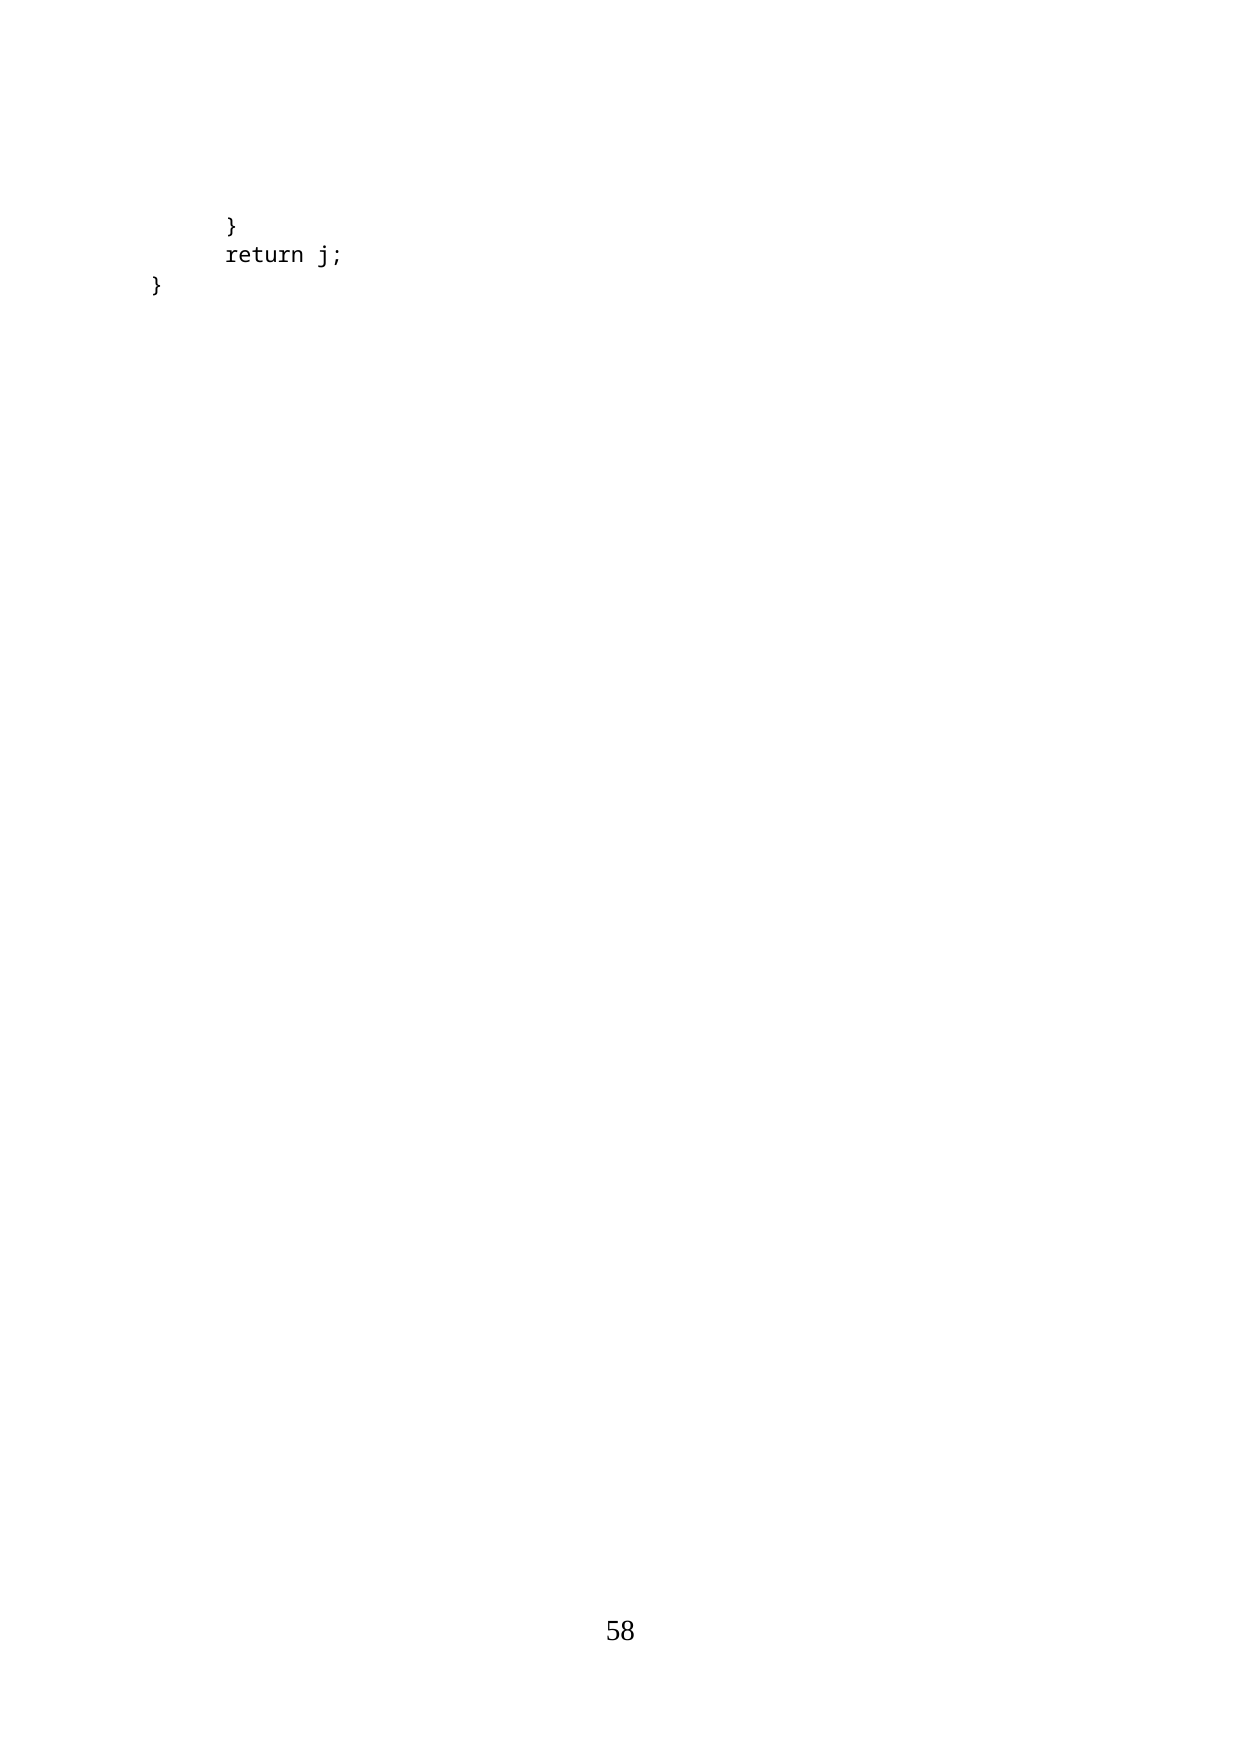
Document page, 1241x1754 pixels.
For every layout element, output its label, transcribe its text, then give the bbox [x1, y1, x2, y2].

text } [150, 209, 1090, 239]
text return j; [150, 239, 1090, 269]
text } [150, 269, 1090, 299]
